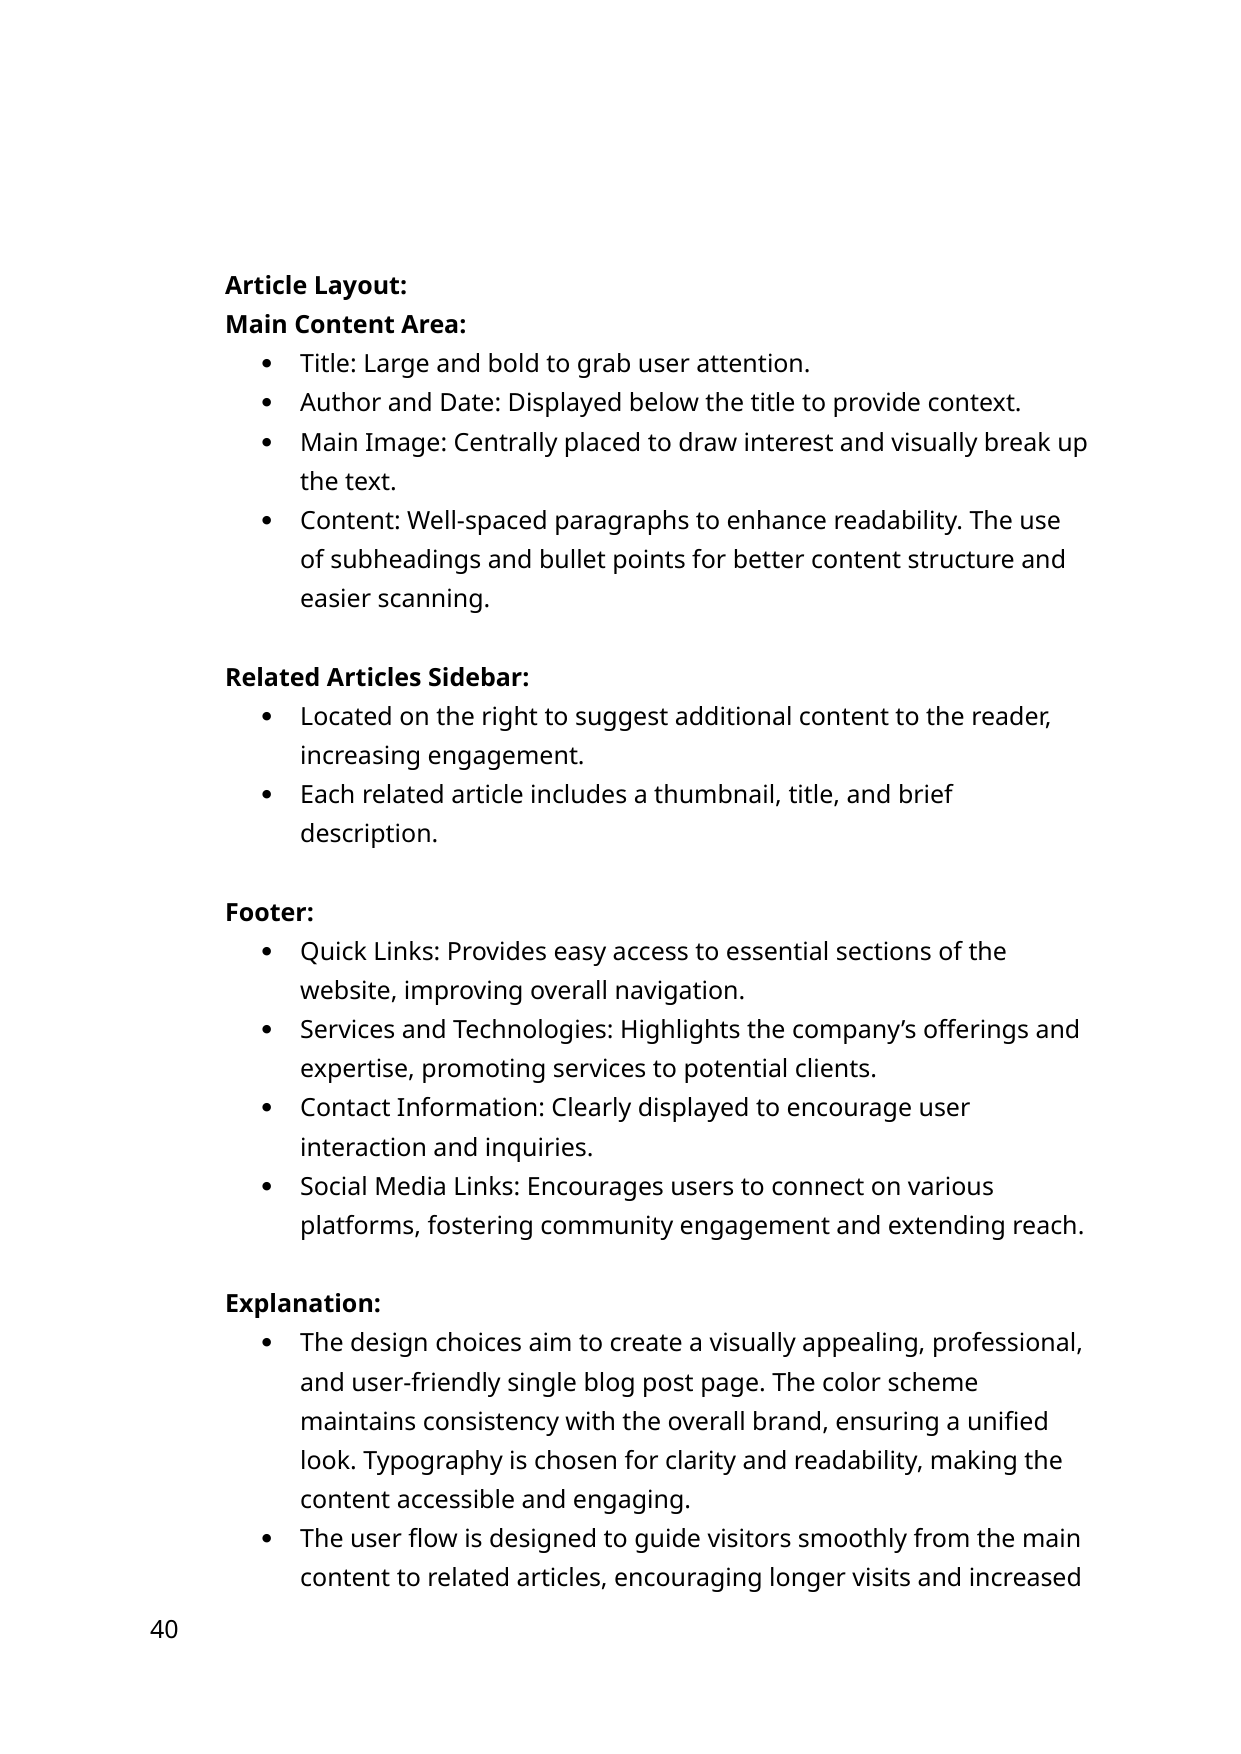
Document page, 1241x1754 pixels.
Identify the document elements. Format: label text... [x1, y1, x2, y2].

list Quick Links: Provides easy access to essential sections of the website, improving overall navigation. [262, 933, 1090, 1007]
list Services and Technologies: Highlights the company’s offerings and expertise, promoting services to potential clients. [262, 1012, 1090, 1085]
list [262, 1521, 1090, 1594]
list Content: Well-spaced paragraphs to enhance readability. The use of subheadings and bullet points for better content structure and easier scanning. [262, 502, 1090, 615]
list Title: Large and bold to grab user attention. [262, 346, 1090, 380]
list Each related article includes a thumbnail, title, and brief description. [262, 777, 1090, 850]
list Author and Date: Displayed below the title to provide context. [262, 385, 1090, 419]
list Article Layout: [225, 267, 1090, 302]
list Main Content Area: [225, 307, 1090, 341]
list Social Media Links: Encourages users to connect on various platforms, fostering community engagement and extending reach. [262, 1168, 1090, 1242]
list Located on the right to suggest additional content to the reader, increasing engagement. [262, 698, 1090, 772]
list Footer: [225, 894, 1090, 928]
list Explanation: [225, 1286, 1090, 1320]
list The design choices aim to create a visually appealing, professional, and user-friendly single blog post page. The color scheme maintains consistency with the overall brand, ensuring a unified look. Typography is chosen for clarity and readability, making the content accessible and engaging. [262, 1325, 1090, 1516]
list Main Image: Centrally placed to draw interest and visually break up the text. [262, 424, 1090, 497]
list Contact Information: Clearly displayed to encourage user interaction and inquiries. [262, 1090, 1090, 1163]
list Related Articles Sidebar: [225, 659, 1090, 693]
